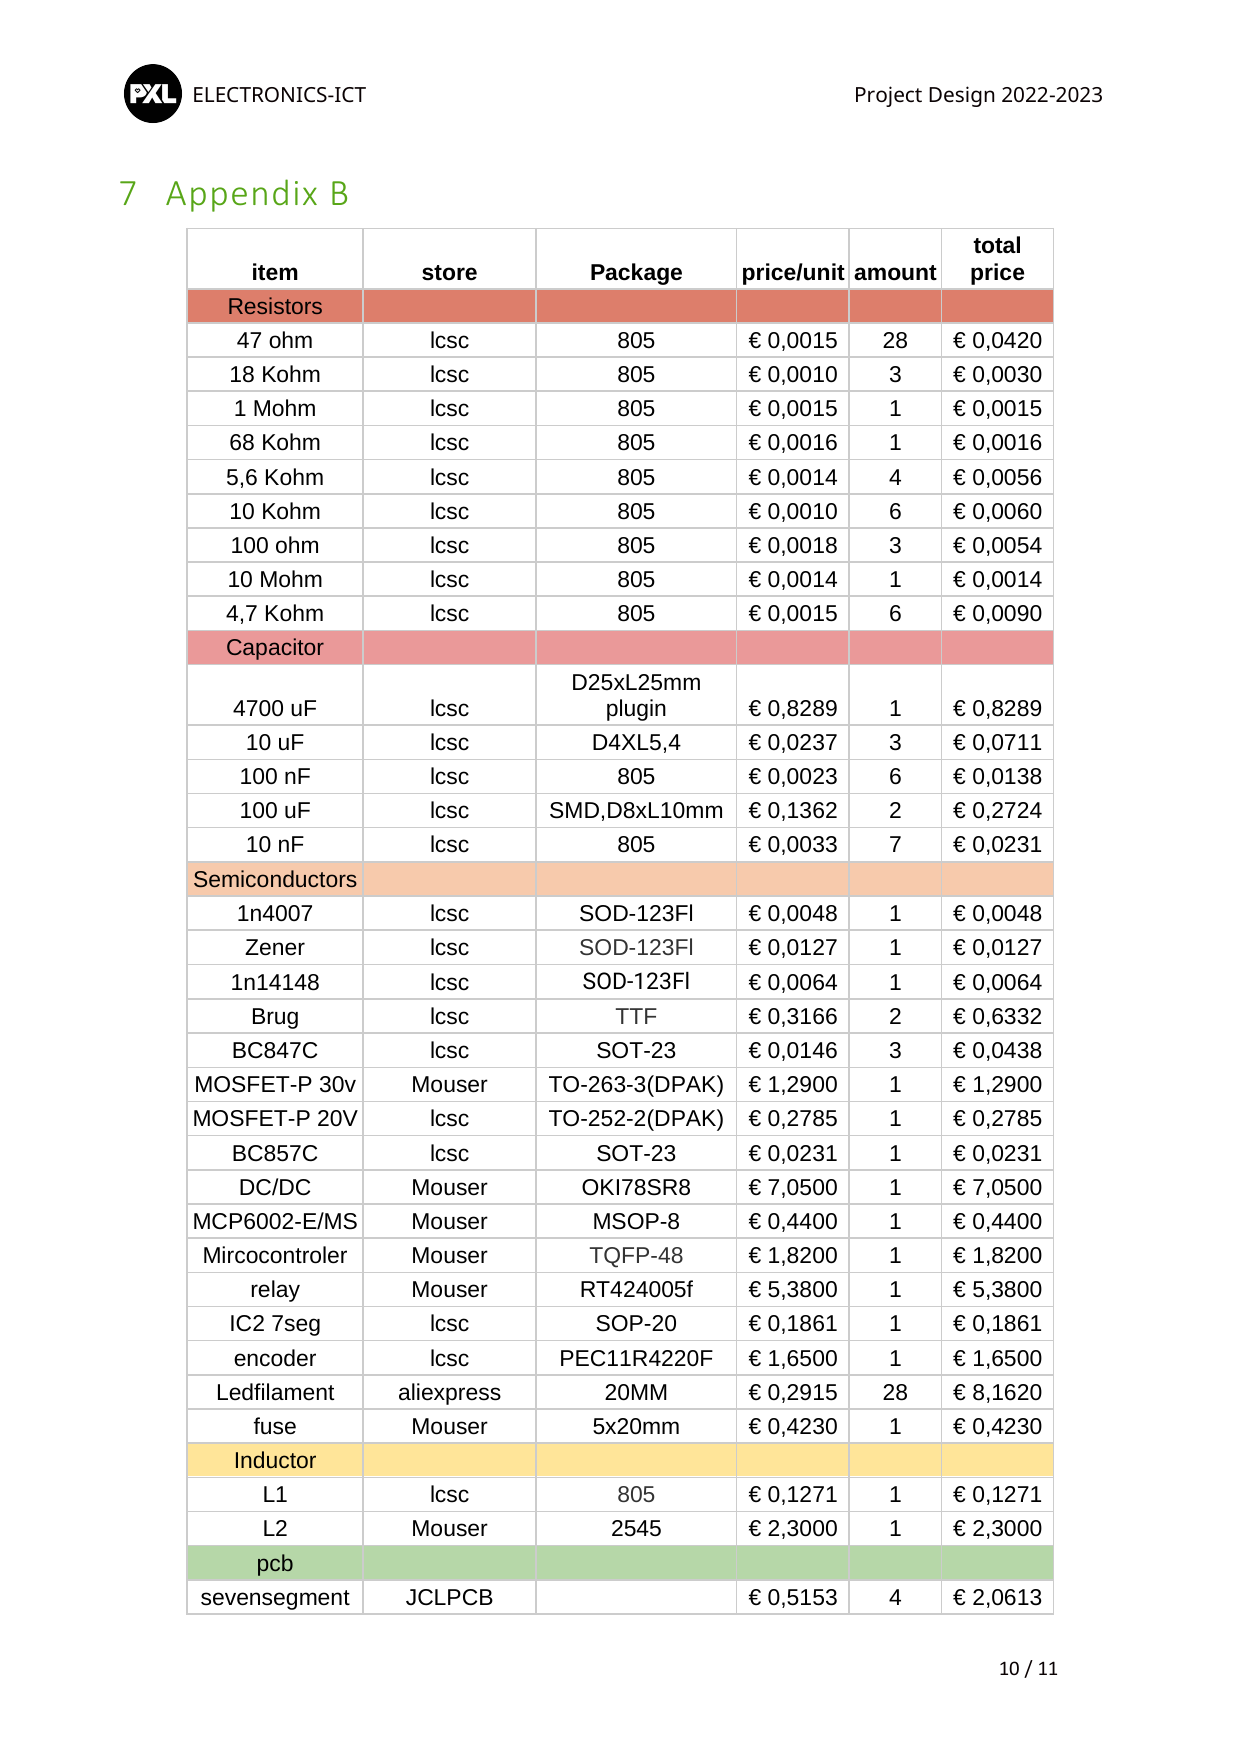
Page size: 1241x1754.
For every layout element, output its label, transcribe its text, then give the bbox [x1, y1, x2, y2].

table_cell MOSFET-P 30v [188, 1068, 362, 1101]
table_cell € 1,6500 [737, 1341, 848, 1374]
table_cell 1 [850, 1239, 941, 1271]
table_cell 1 [850, 1478, 941, 1511]
table_header store [364, 229, 535, 288]
table_cell lcsc [364, 1136, 535, 1169]
table_cell € 0,6332 [942, 1000, 1053, 1032]
table_cell € 5,3800 [737, 1273, 848, 1306]
table_cell [850, 290, 941, 322]
table_cell MCP6002-E/MS [188, 1205, 362, 1237]
table_cell Brug [188, 1000, 362, 1032]
table_cell L2 [188, 1512, 362, 1545]
table_cell 3 [850, 726, 941, 758]
table_cell lcsc [364, 1307, 535, 1340]
table_cell € 1,2900 [942, 1068, 1053, 1101]
table_cell € 5,3800 [942, 1273, 1053, 1306]
table_cell € 0,2915 [737, 1376, 848, 1408]
table_cell € 7,0500 [737, 1171, 848, 1203]
table_cell SOT-23 [537, 1136, 736, 1169]
table_cell € 0,0016 [737, 426, 848, 459]
table_cell € 0,8289 [942, 665, 1053, 724]
table_cell € 0,1861 [737, 1307, 848, 1340]
table_cell Inductor [188, 1444, 362, 1476]
table_cell lcsc [364, 965, 535, 998]
table_cell € 0,0033 [737, 828, 848, 861]
table_cell € 1,8200 [737, 1239, 848, 1271]
table_cell 7 [850, 828, 941, 861]
table_cell pcb [188, 1546, 362, 1579]
table_cell [537, 1444, 736, 1476]
table_cell 1 [850, 1136, 941, 1169]
table_cell lcsc [364, 426, 535, 459]
table_cell 1 [850, 1307, 941, 1340]
table_cell Semiconductors [188, 863, 362, 895]
table_cell RT424005f [537, 1273, 736, 1306]
table_cell sevensegment [188, 1581, 362, 1613]
table_cell 100 ohm [188, 529, 362, 561]
table_cell 1 Mohm [188, 392, 362, 424]
table_cell [737, 631, 848, 664]
table_header amount [850, 229, 941, 288]
table_cell lcsc [364, 1478, 535, 1511]
table_cell lcsc [364, 1034, 535, 1066]
table_cell 805 [537, 1478, 736, 1511]
table_cell € 1,2900 [737, 1068, 848, 1101]
table_cell 2 [850, 1000, 941, 1032]
table_cell € 0,0438 [942, 1034, 1053, 1066]
table_cell € 0,8289 [737, 665, 848, 724]
table_cell MSOP-8 [537, 1205, 736, 1237]
table_cell 805 [537, 460, 736, 493]
table_cell € 0,0064 [737, 965, 848, 998]
table_cell € 1,8200 [942, 1239, 1053, 1271]
table_cell € 0,0023 [737, 760, 848, 793]
table_cell lcsc [364, 460, 535, 493]
table_cell BC857C [188, 1136, 362, 1169]
table_cell € 0,0064 [942, 965, 1053, 998]
table_cell € 0,0030 [942, 358, 1053, 390]
table_cell € 0,0056 [942, 460, 1053, 493]
table_cell 1n4007 [188, 897, 362, 929]
table_cell [364, 631, 535, 664]
table_cell [364, 1444, 535, 1476]
table_cell SOT-23 [537, 1034, 736, 1066]
table_cell 1 [850, 563, 941, 595]
table_cell Mouser [364, 1239, 535, 1271]
table_cell 1 [850, 1068, 941, 1101]
table_cell € 0,0127 [942, 931, 1053, 963]
table_cell 5x20mm [537, 1410, 736, 1442]
table_cell € 2,0613 [942, 1581, 1053, 1613]
table_cell lcsc [364, 563, 535, 595]
table_cell [537, 290, 736, 322]
table_cell lcsc [364, 897, 535, 929]
table_cell relay [188, 1273, 362, 1306]
table_cell € 0,1271 [737, 1478, 848, 1511]
table_cell € 0,2785 [942, 1102, 1053, 1135]
table_cell € 0,0231 [942, 1136, 1053, 1169]
table_cell MOSFET-P 20V [188, 1102, 362, 1135]
table_cell lcsc [364, 358, 535, 390]
table_cell lcsc [364, 794, 535, 827]
table_cell € 7,0500 [942, 1171, 1053, 1203]
table_cell € 0,0048 [737, 897, 848, 929]
table_cell 10 Mohm [188, 563, 362, 595]
table_cell 4700 uF [188, 665, 362, 724]
table_cell lcsc [364, 324, 535, 356]
table_cell € 8,1620 [942, 1376, 1053, 1408]
table_cell 1n14148 [188, 965, 362, 998]
table_cell € 0,5153 [737, 1581, 848, 1613]
table_cell € 0,0015 [737, 392, 848, 424]
table_cell 805 [537, 426, 736, 459]
table_cell Zener [188, 931, 362, 963]
table_cell 10 Kohm [188, 495, 362, 527]
table_cell SOD-123Fl [537, 931, 736, 963]
table_cell 1 [850, 1512, 941, 1545]
table_cell [537, 863, 736, 895]
table_cell TO-263-3(DPAK) [537, 1068, 736, 1101]
table_cell [737, 863, 848, 895]
table_cell lcsc [364, 495, 535, 527]
table_cell lcsc [364, 597, 535, 629]
table_cell € 1,6500 [942, 1341, 1053, 1374]
table_cell lcsc [364, 1102, 535, 1135]
table_cell SOD-123Fl [537, 897, 736, 929]
table_cell € 0,4400 [942, 1205, 1053, 1237]
table_cell encoder [188, 1341, 362, 1374]
subtitle Appendix B [118, 169, 1122, 215]
table_cell € 0,0231 [737, 1136, 848, 1169]
table_cell 2545 [537, 1512, 736, 1545]
table_cell SOD-123Fl [537, 965, 736, 998]
table_cell € 0,0060 [942, 495, 1053, 527]
table_cell 805 [537, 828, 736, 861]
table_cell € 0,0015 [737, 597, 848, 629]
table_cell lcsc [364, 828, 535, 861]
table_cell 4,7 Kohm [188, 597, 362, 629]
table_cell TO-252-2(DPAK) [537, 1102, 736, 1135]
table_cell D4XL5,4 [537, 726, 736, 758]
table_cell [850, 1546, 941, 1579]
table_cell € 0,4230 [737, 1410, 848, 1442]
table_cell TTF [537, 1000, 736, 1032]
table_cell [850, 863, 941, 895]
table_cell IC2 7seg [188, 1307, 362, 1340]
table_cell 4 [850, 1581, 941, 1613]
table_cell € 0,1861 [942, 1307, 1053, 1340]
table_cell € 0,4230 [942, 1410, 1053, 1442]
table_cell € 2,3000 [737, 1512, 848, 1545]
table_cell Capacitor [188, 631, 362, 664]
table_cell € 0,0711 [942, 726, 1053, 758]
table_cell [850, 631, 941, 664]
table_cell 805 [537, 563, 736, 595]
table_cell € 0,0054 [942, 529, 1053, 561]
table_cell 805 [537, 760, 736, 793]
table_cell lcsc [364, 726, 535, 758]
table_header price/unit [737, 229, 848, 288]
table_cell 6 [850, 597, 941, 629]
table_cell € 0,0014 [737, 563, 848, 595]
table_cell [364, 290, 535, 322]
table_cell 100 nF [188, 760, 362, 793]
table_cell 6 [850, 760, 941, 793]
table_cell € 0,0138 [942, 760, 1053, 793]
table_cell [942, 863, 1053, 895]
table_cell 1 [850, 897, 941, 929]
table_cell BC847C [188, 1034, 362, 1066]
table_cell 20MM [537, 1376, 736, 1408]
table_cell Mouser [364, 1273, 535, 1306]
table_cell € 0,1271 [942, 1478, 1053, 1511]
table_cell 805 [537, 495, 736, 527]
table_cell 28 [850, 324, 941, 356]
table_cell € 0,3166 [737, 1000, 848, 1032]
table_cell 1 [850, 1341, 941, 1374]
table_cell [850, 1444, 941, 1476]
table_cell € 0,2785 [737, 1102, 848, 1135]
table_cell lcsc [364, 760, 535, 793]
table_cell PEC11R4220F [537, 1341, 736, 1374]
table_cell 6 [850, 495, 941, 527]
table_cell € 0,0015 [942, 392, 1053, 424]
table_cell lcsc [364, 1341, 535, 1374]
table_cell lcsc [364, 392, 535, 424]
table_cell [942, 290, 1053, 322]
table_cell 805 [537, 324, 736, 356]
table_cell lcsc [364, 665, 535, 724]
table_cell [942, 1444, 1053, 1476]
table_cell [942, 631, 1053, 664]
table_cell Mircocontroler [188, 1239, 362, 1271]
table_cell 28 [850, 1376, 941, 1408]
table_cell lcsc [364, 1000, 535, 1032]
table_cell € 0,2724 [942, 794, 1053, 827]
table_cell € 0,0420 [942, 324, 1053, 356]
table_cell [537, 1581, 736, 1613]
table_cell DC/DC [188, 1171, 362, 1203]
table_cell 10 nF [188, 828, 362, 861]
picture [118, 59, 188, 129]
table_header total price [942, 229, 1053, 288]
table_cell D25xL25mm plugin [537, 665, 736, 724]
table_cell 3 [850, 1034, 941, 1066]
table_cell [737, 1546, 848, 1579]
table_cell 805 [537, 358, 736, 390]
table_cell Mouser [364, 1512, 535, 1545]
table_cell SMD,D8xL10mm [537, 794, 736, 827]
table_cell 1 [850, 426, 941, 459]
table_cell 1 [850, 1205, 941, 1237]
table_cell [942, 1546, 1053, 1579]
table_cell € 0,0010 [737, 495, 848, 527]
table_cell € 0,0015 [737, 324, 848, 356]
table_cell OKI78SR8 [537, 1171, 736, 1203]
table_cell € 0,0048 [942, 897, 1053, 929]
table_header Package [537, 229, 736, 288]
table_cell [537, 631, 736, 664]
table_cell 100 uF [188, 794, 362, 827]
table_cell € 0,0014 [942, 563, 1053, 595]
table_cell 1 [850, 1171, 941, 1203]
table_cell € 0,0018 [737, 529, 848, 561]
table_cell 1 [850, 1102, 941, 1135]
table_cell JCLPCB [364, 1581, 535, 1613]
table_cell € 0,0014 [737, 460, 848, 493]
table_cell 10 uF [188, 726, 362, 758]
table_cell 1 [850, 665, 941, 724]
table_cell € 2,3000 [942, 1512, 1053, 1545]
table_cell € 0,0010 [737, 358, 848, 390]
table_cell SOP-20 [537, 1307, 736, 1340]
table_cell 5,6 Kohm [188, 460, 362, 493]
table_cell € 0,1362 [737, 794, 848, 827]
table_cell 2 [850, 794, 941, 827]
table_cell fuse [188, 1410, 362, 1442]
table_cell Mouser [364, 1410, 535, 1442]
table_cell aliexpress [364, 1376, 535, 1408]
table_cell 3 [850, 358, 941, 390]
table_cell 1 [850, 392, 941, 424]
table_cell € 0,0237 [737, 726, 848, 758]
table_cell € 0,0016 [942, 426, 1053, 459]
table_cell € 0,0090 [942, 597, 1053, 629]
table_cell TQFP-48 [537, 1239, 736, 1271]
table_cell 1 [850, 1273, 941, 1306]
table_cell Mouser [364, 1205, 535, 1237]
table_cell L1 [188, 1478, 362, 1511]
table_cell 1 [850, 965, 941, 998]
table_cell Mouser [364, 1068, 535, 1101]
table_cell 4 [850, 460, 941, 493]
table_cell [537, 1546, 736, 1579]
table_cell 68 Kohm [188, 426, 362, 459]
table_cell 18 Kohm [188, 358, 362, 390]
table_cell € 0,4400 [737, 1205, 848, 1237]
table_cell 805 [537, 529, 736, 561]
table_cell Ledfilament [188, 1376, 362, 1408]
table_cell 1 [850, 1410, 941, 1442]
table_cell Mouser [364, 1171, 535, 1203]
table_cell lcsc [364, 529, 535, 561]
table_cell 47 ohm [188, 324, 362, 356]
table_cell [737, 290, 848, 322]
table_cell 805 [537, 597, 736, 629]
table_cell € 0,0231 [942, 828, 1053, 861]
table_cell Resistors [188, 290, 362, 322]
table_cell 805 [537, 392, 736, 424]
table_cell lcsc [364, 931, 535, 963]
table_cell 1 [850, 931, 941, 963]
table_cell [364, 863, 535, 895]
table_header item [188, 229, 362, 288]
table_cell 3 [850, 529, 941, 561]
table_cell [737, 1444, 848, 1476]
table_cell € 0,0127 [737, 931, 848, 963]
table_cell [364, 1546, 535, 1579]
table_cell € 0,0146 [737, 1034, 848, 1066]
